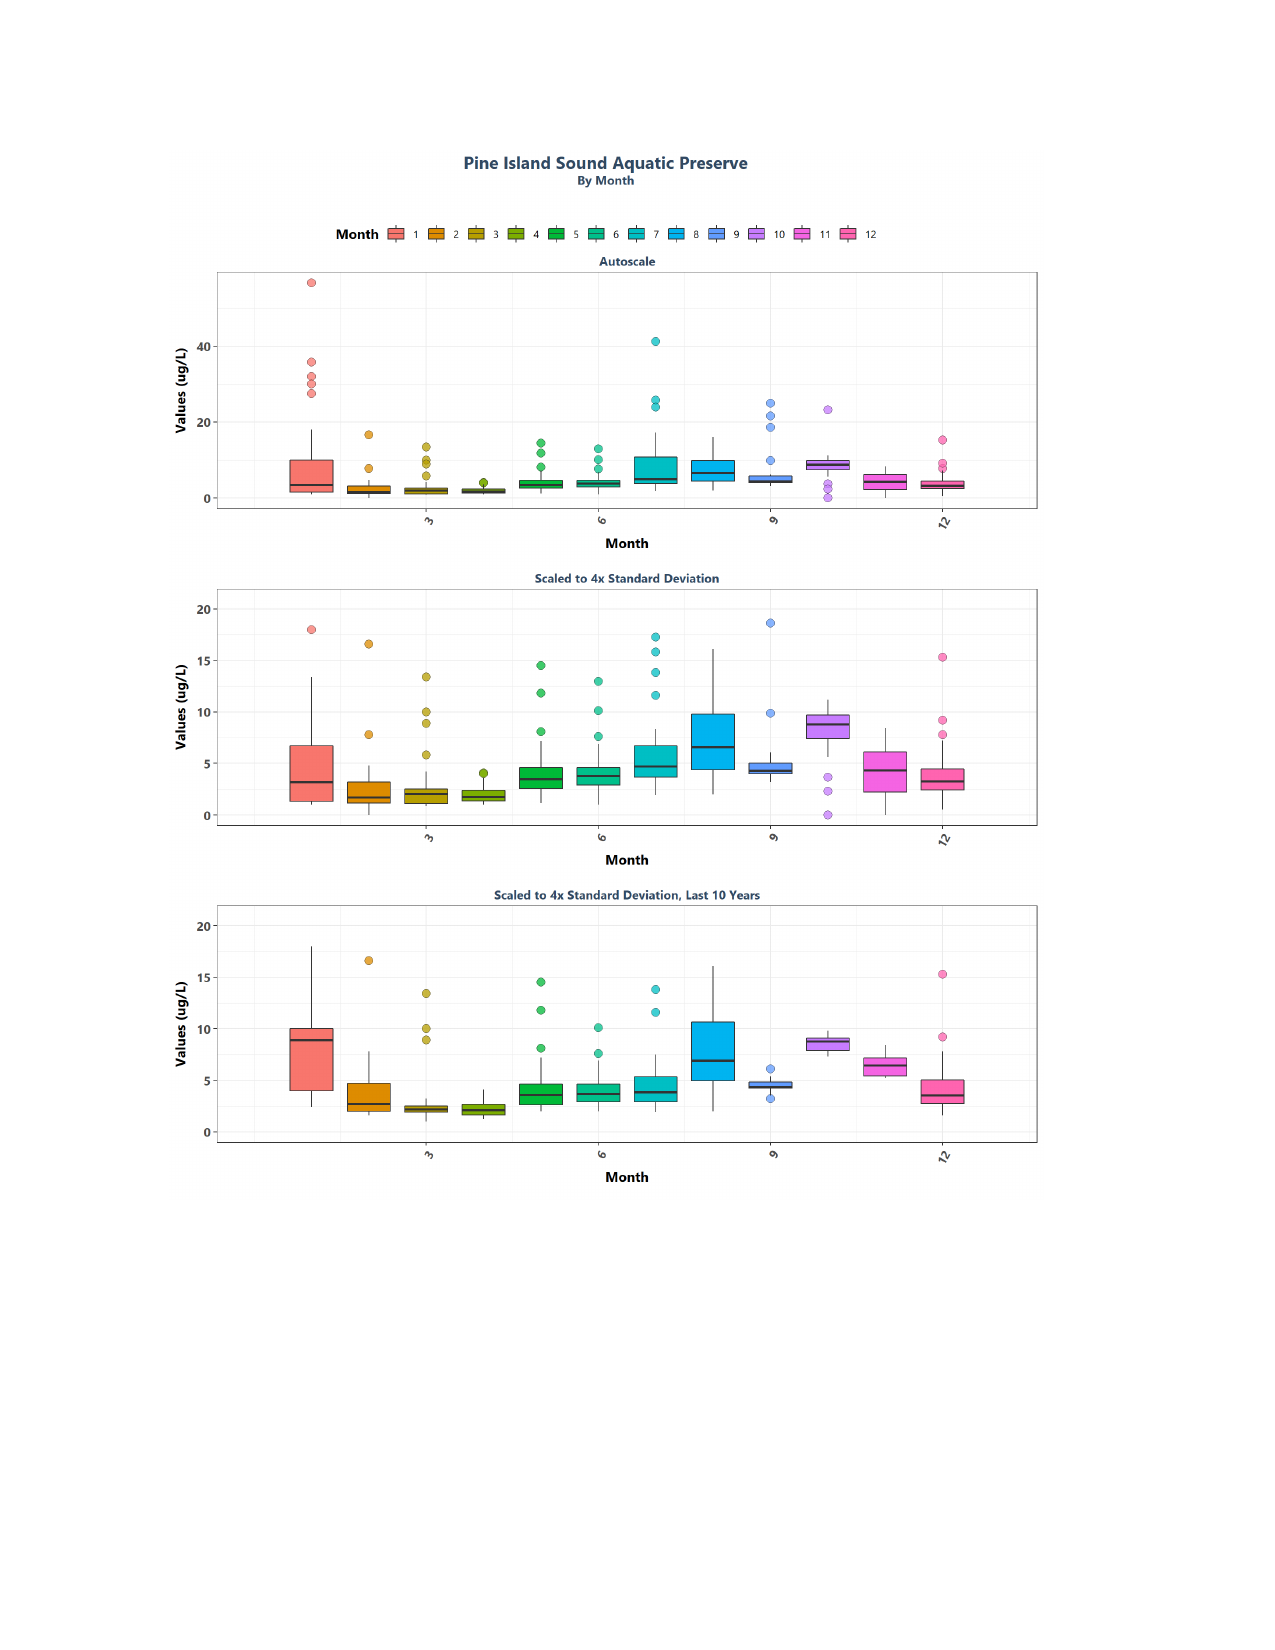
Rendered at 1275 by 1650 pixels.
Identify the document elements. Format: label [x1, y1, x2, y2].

picture [168, 150, 1044, 1200]
